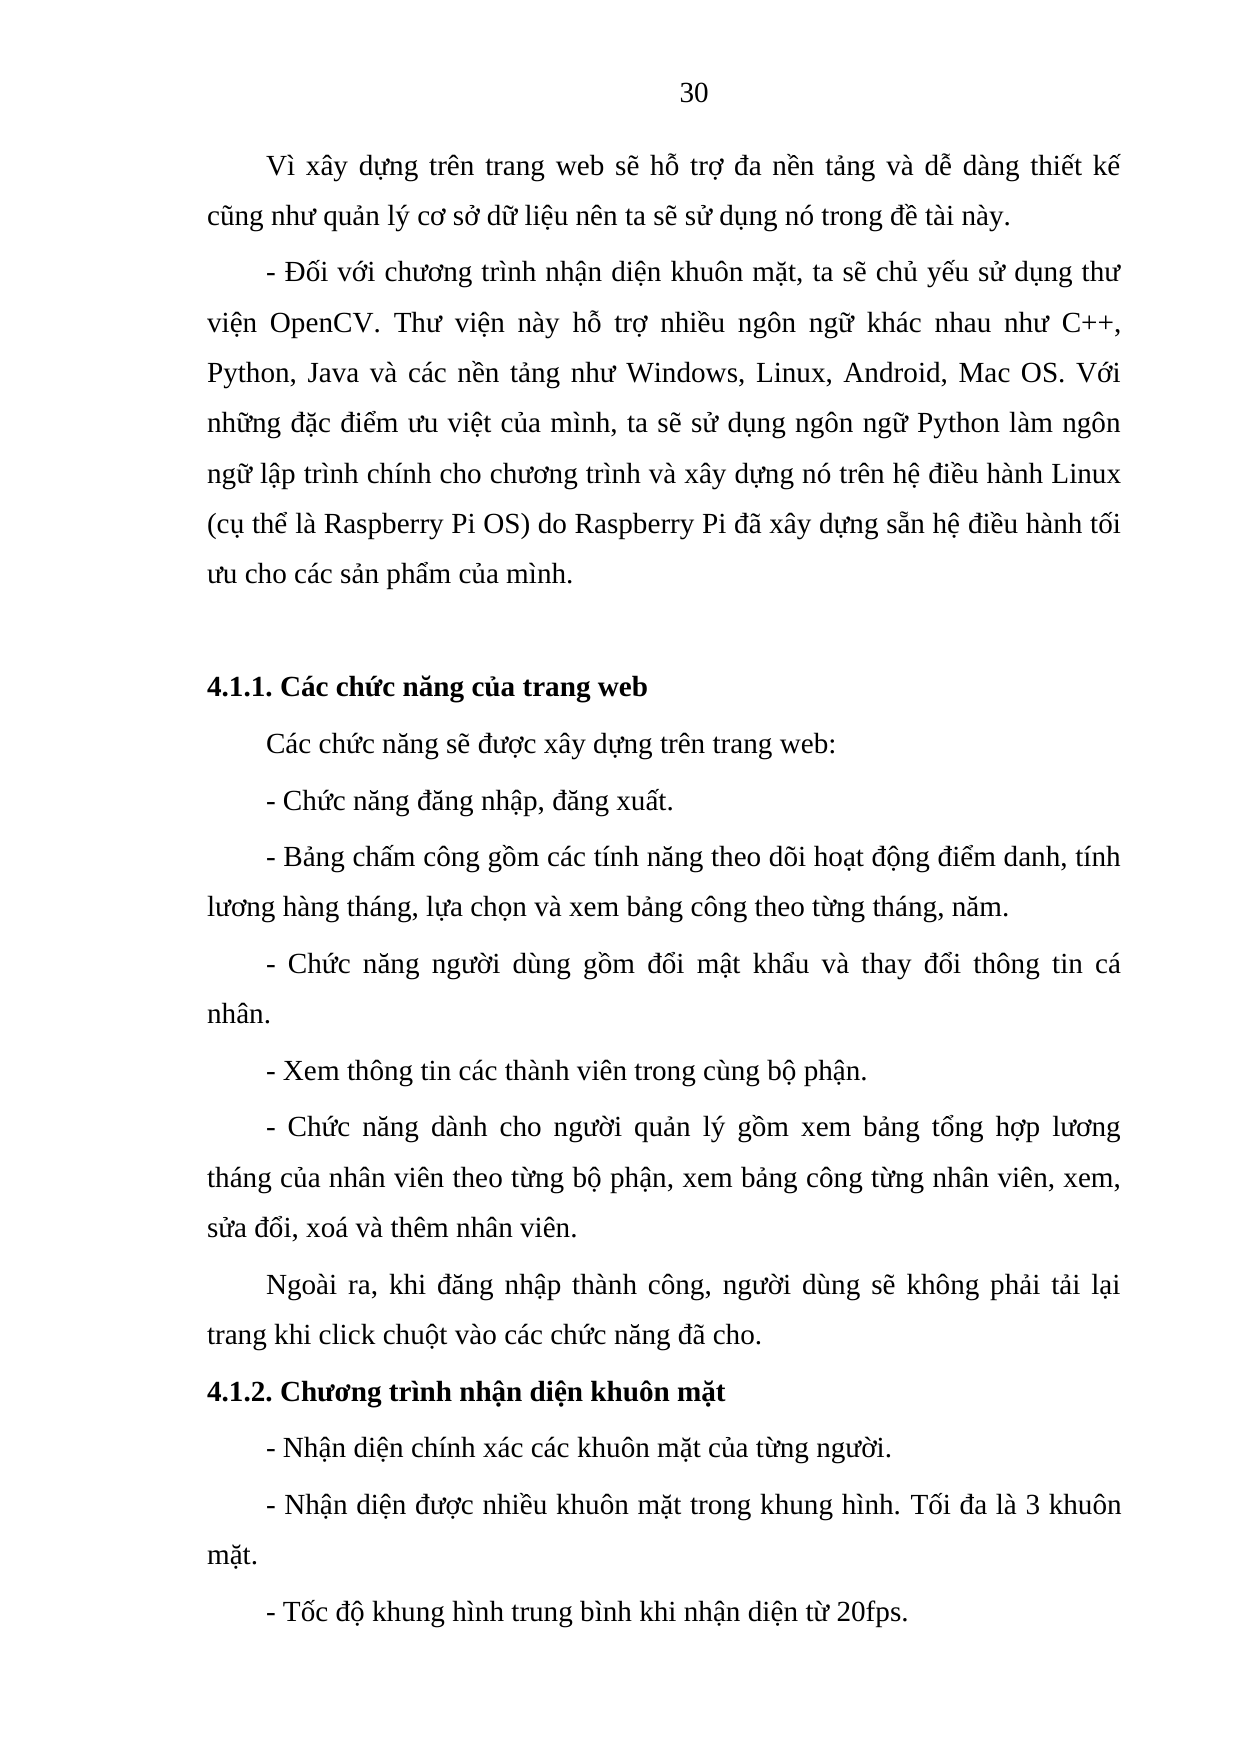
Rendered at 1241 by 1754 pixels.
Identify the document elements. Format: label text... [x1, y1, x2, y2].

text - Nhận diện được nhiều khuôn mặt trong khung hình. Tối đa là 3 khuôn mặt. [207, 1487, 1122, 1571]
text - Chức năng đăng nhập, đăng xuất. [207, 783, 1122, 816]
subtitle Chương trình nhận diện khuôn mặt [207, 1374, 1122, 1407]
text - Đối với chương trình nhận diện khuôn mặt, ta sẽ chủ yếu sử dụng thư viện OpenCV. Thư viện này hỗ trợ nhiều ngôn ngữ khác nhau như C++, Python, Java và các nền tảng như Windows, Linux, Android, Mac OS. Với những đặc điểm ưu việt của mình, ta sẽ sử dụng ngôn ngữ Python làm ngôn ngữ lập trình chính cho chương trình và xây dựng nó trên hệ điều hành Linux (cụ thể là Raspberry Pi OS) do Raspberry Pi đã xây dựng sẵn hệ điều hành tối ưu cho các sản phẩm của mình. [207, 254, 1122, 590]
subtitle Các chức năng của trang web [207, 669, 1122, 703]
text - Chức năng dành cho người quản lý gồm xem bảng tổng hợp lương tháng của nhân viên theo từng bộ phận, xem bảng công từng nhân viên, xem, sửa đổi, xoá và thêm nhân viên. [207, 1109, 1122, 1244]
text Ngoài ra, khi đăng nhập thành công, người dùng sẽ không phải tải lại trang khi click chuột vào các chức năng đã cho. [207, 1267, 1122, 1351]
text Vì xây dựng trên trang web sẽ hỗ trợ đa nền tảng và dễ dàng thiết kế cũng như quản lý cơ sở dữ liệu nên ta sẽ sử dụng nó trong đề tài này. [207, 148, 1122, 232]
text - Nhận diện chính xác các khuôn mặt của từng người. [207, 1430, 1122, 1464]
text - Xem thông tin các thành viên trong cùng bộ phận. [207, 1053, 1122, 1087]
text - Bảng chấm công gồm các tính năng theo dõi hoạt động điểm danh, tính lương hàng tháng, lựa chọn và xem bảng công theo từng tháng, năm. [207, 839, 1122, 923]
text - Tốc độ khung hình trung bình khi nhận diện từ 20fps. [207, 1594, 1122, 1627]
text - Chức năng người dùng gồm đổi mật khẩu và thay đổi thông tin cá nhân. [207, 946, 1122, 1030]
text Các chức năng sẽ được xây dựng trên trang web: [207, 726, 1122, 760]
